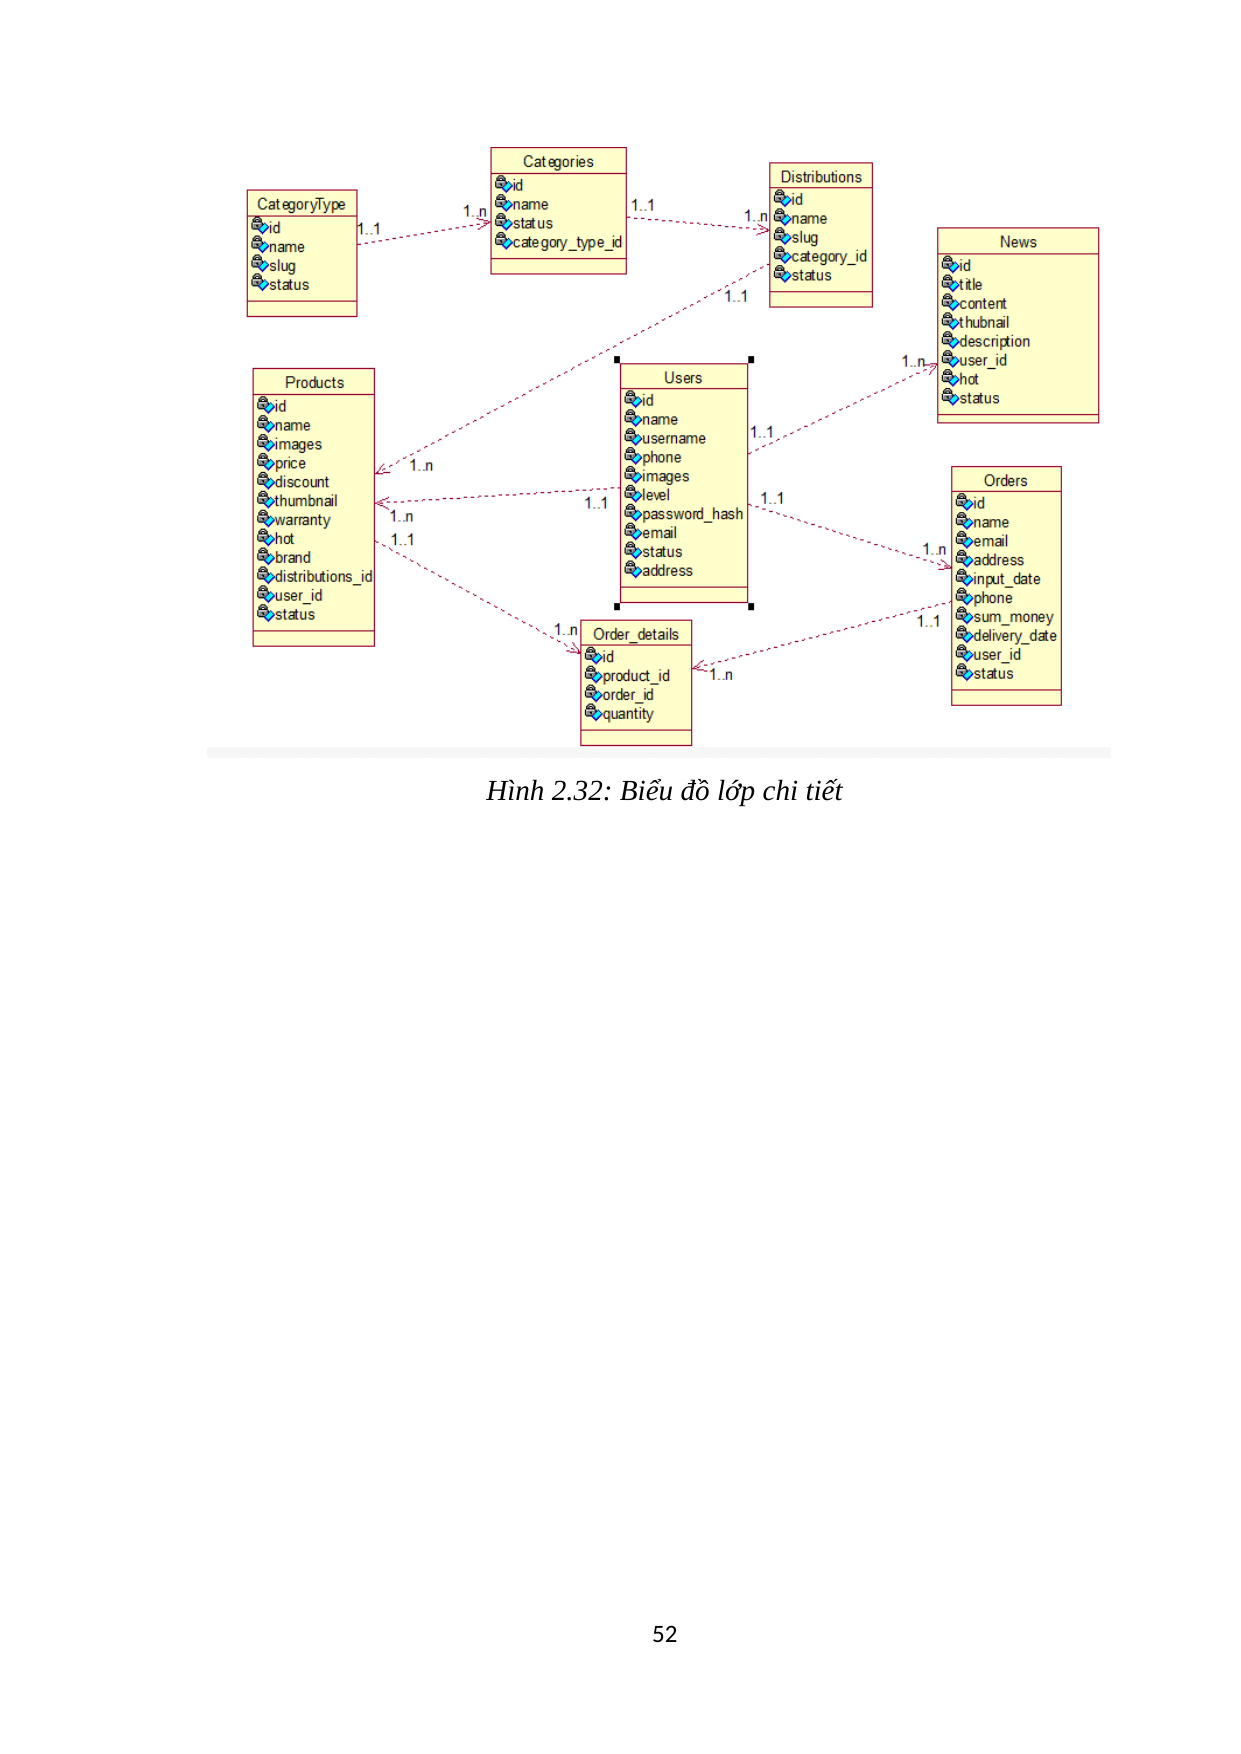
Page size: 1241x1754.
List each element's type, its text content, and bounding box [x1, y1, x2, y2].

picture [206, 147, 1111, 758]
text Hình 2.32: Biểu đồ lớp chi tiết [207, 773, 1122, 806]
